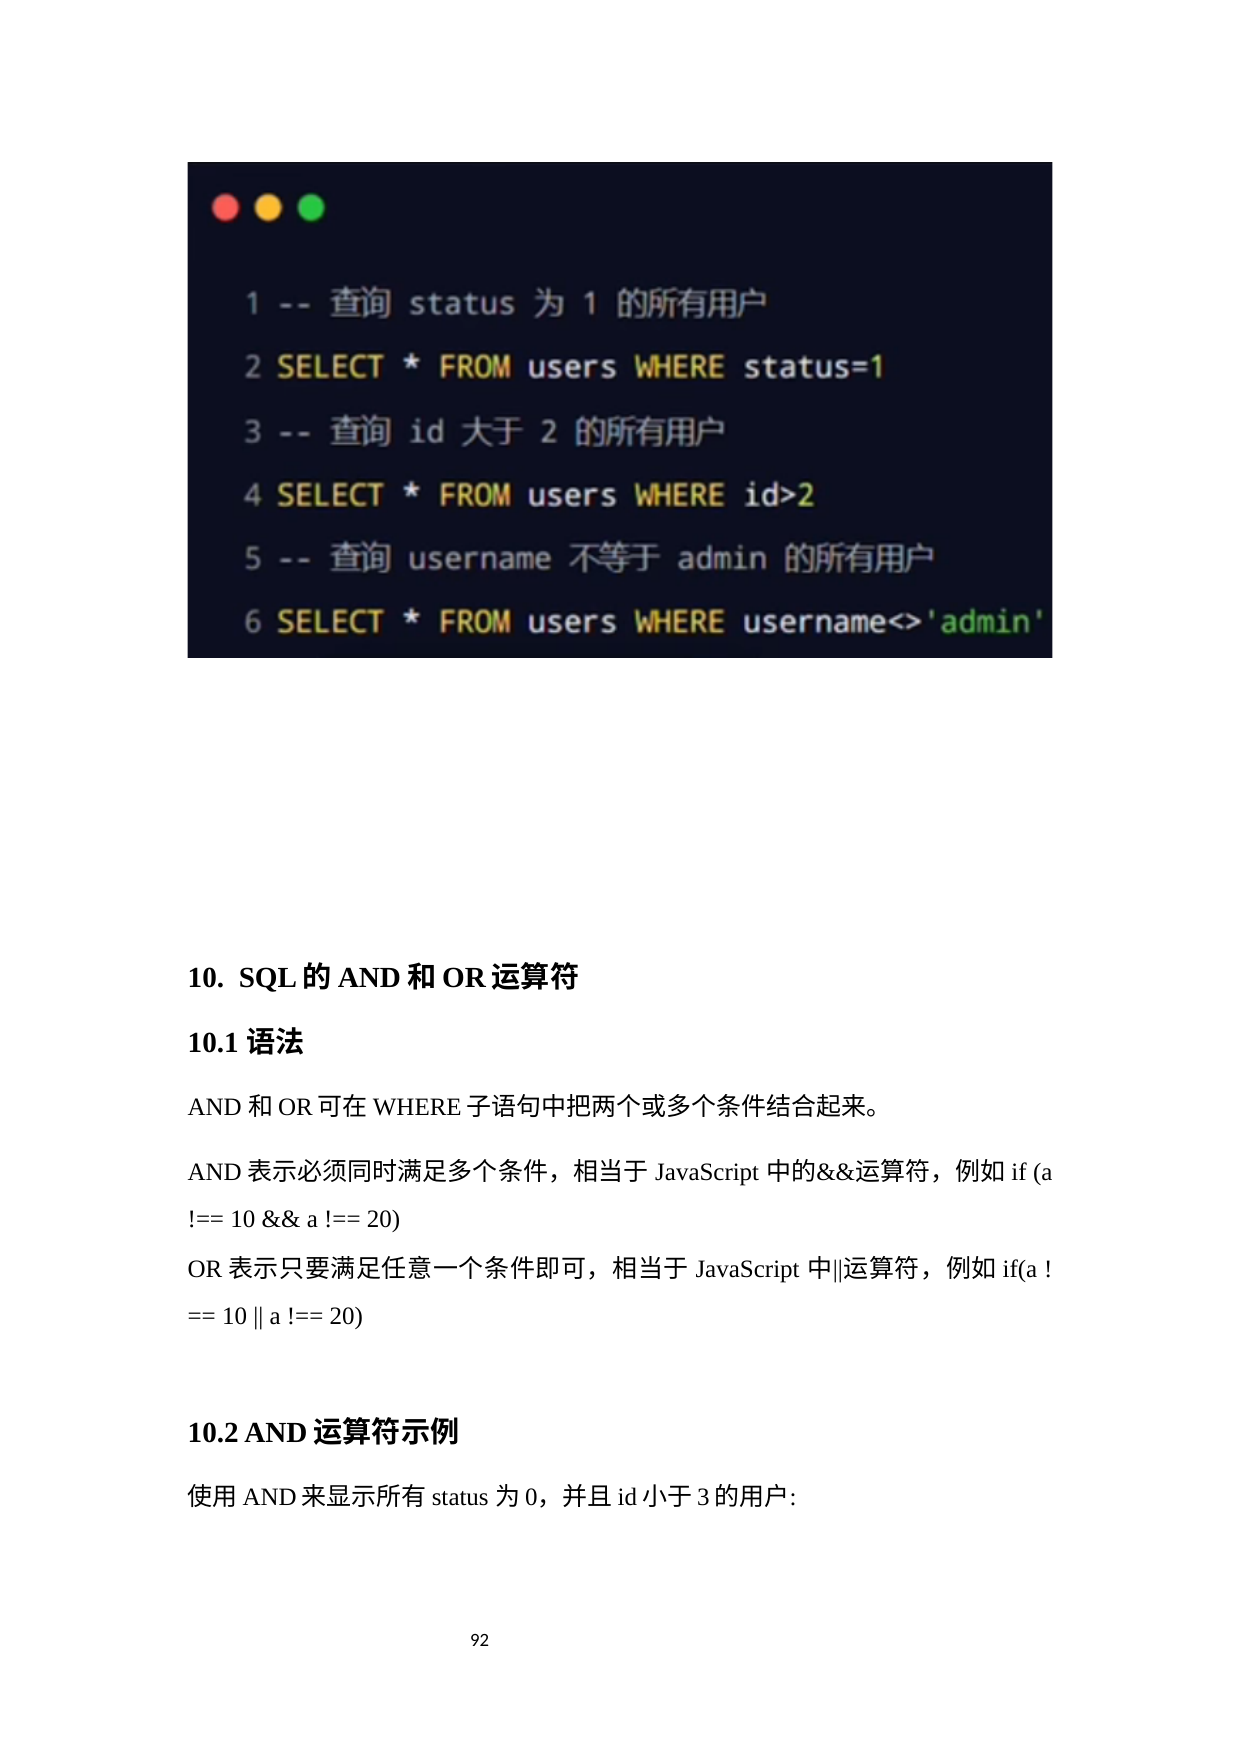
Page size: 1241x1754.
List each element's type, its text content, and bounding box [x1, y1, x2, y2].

text AND 和OR可在WHERE子语句中把两个或多个条件结合起来。 [187, 1072, 1053, 1137]
text AND表示必须同时满足多个条件，相当于JavaScript 中的&&运算符，例如if (a !== 10 && a !== 20) [187, 1137, 1053, 1234]
list SQL的AND和OR运算符 [187, 942, 1053, 1007]
text 使用AND来显示所有status 为0，并且id小于3的用户: [187, 1462, 1053, 1527]
text 10.2 AND运算符示例 [187, 1397, 1053, 1462]
text OR表示只要满足任意一个条件即可，相当于JavaScript 中||运算符，例如if(a !== 10 || a !== 20) [187, 1234, 1053, 1332]
text 10.1 语法 [187, 1007, 1053, 1072]
picture [187, 162, 1053, 658]
